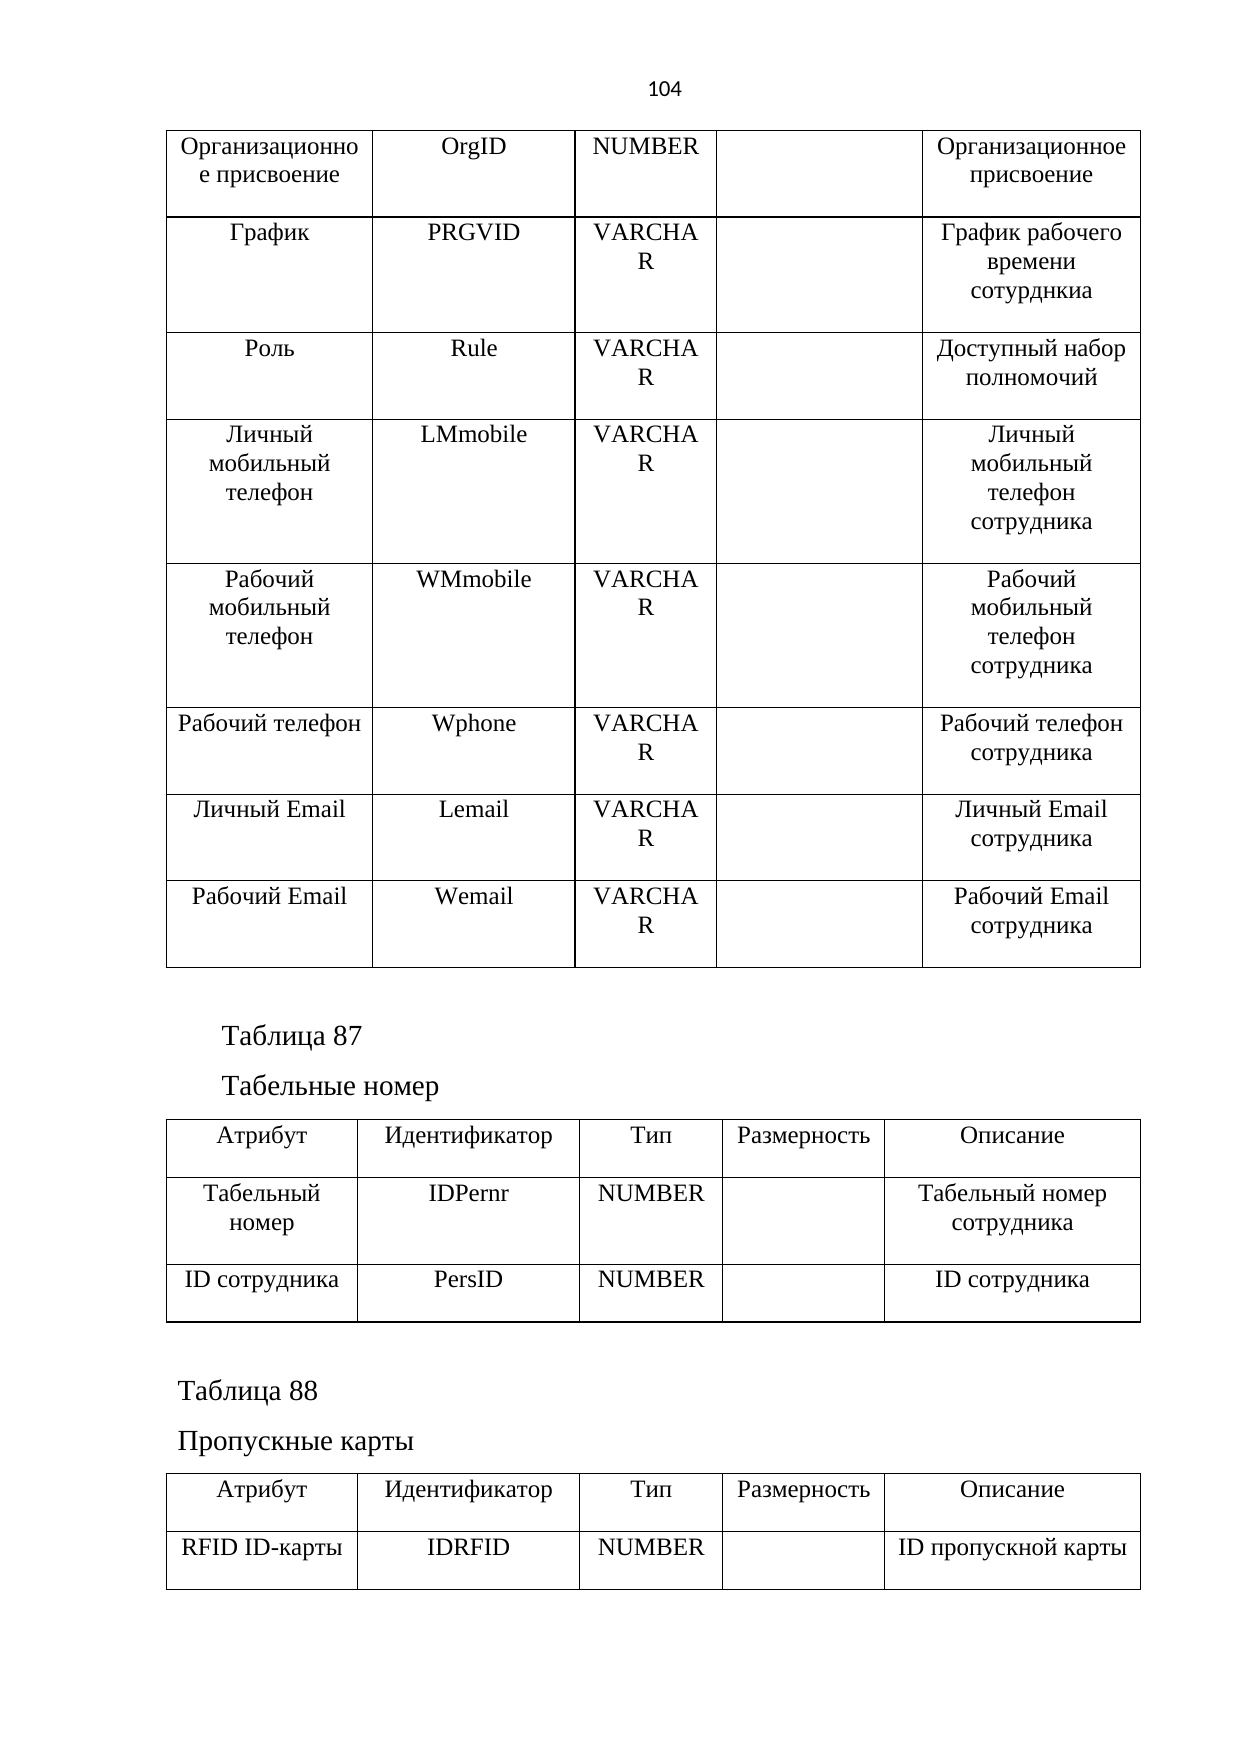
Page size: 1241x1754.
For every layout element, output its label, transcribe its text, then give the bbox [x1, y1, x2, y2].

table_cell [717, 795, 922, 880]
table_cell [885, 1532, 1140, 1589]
text Таблица 87 [177, 1018, 1152, 1052]
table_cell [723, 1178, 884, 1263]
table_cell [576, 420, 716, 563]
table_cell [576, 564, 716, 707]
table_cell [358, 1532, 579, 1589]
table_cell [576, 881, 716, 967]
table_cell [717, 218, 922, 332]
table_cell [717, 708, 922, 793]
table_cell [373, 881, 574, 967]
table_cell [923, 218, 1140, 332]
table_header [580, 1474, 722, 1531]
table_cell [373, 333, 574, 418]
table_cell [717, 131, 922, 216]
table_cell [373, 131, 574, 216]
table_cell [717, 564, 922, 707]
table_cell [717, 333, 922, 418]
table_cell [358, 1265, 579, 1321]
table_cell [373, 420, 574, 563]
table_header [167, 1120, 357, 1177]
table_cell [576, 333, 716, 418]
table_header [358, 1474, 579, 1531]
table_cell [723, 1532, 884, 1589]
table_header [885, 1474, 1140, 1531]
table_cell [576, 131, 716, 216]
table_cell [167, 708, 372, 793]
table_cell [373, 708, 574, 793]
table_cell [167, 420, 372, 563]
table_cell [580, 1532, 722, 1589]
text Табельные номер [177, 1068, 1152, 1102]
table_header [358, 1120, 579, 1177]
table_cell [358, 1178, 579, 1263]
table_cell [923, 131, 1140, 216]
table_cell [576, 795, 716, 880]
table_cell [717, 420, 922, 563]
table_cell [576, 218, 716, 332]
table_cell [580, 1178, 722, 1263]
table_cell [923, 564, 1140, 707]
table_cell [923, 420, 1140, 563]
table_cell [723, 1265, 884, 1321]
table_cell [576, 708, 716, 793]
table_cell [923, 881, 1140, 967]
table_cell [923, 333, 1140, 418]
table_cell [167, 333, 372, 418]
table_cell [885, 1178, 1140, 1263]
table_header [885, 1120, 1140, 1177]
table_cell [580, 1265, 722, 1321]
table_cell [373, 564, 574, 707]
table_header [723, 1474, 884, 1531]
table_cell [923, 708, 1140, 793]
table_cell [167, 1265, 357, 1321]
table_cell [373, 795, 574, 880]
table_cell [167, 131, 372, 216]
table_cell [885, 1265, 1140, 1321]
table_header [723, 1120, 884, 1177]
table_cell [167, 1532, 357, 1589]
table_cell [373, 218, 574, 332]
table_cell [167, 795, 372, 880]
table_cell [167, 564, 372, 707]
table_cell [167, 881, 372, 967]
text Пропускные карты [177, 1423, 1152, 1457]
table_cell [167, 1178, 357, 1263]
text Таблица 88 [177, 1373, 1152, 1406]
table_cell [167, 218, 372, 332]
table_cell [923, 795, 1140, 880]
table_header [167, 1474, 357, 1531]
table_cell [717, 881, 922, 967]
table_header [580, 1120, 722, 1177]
